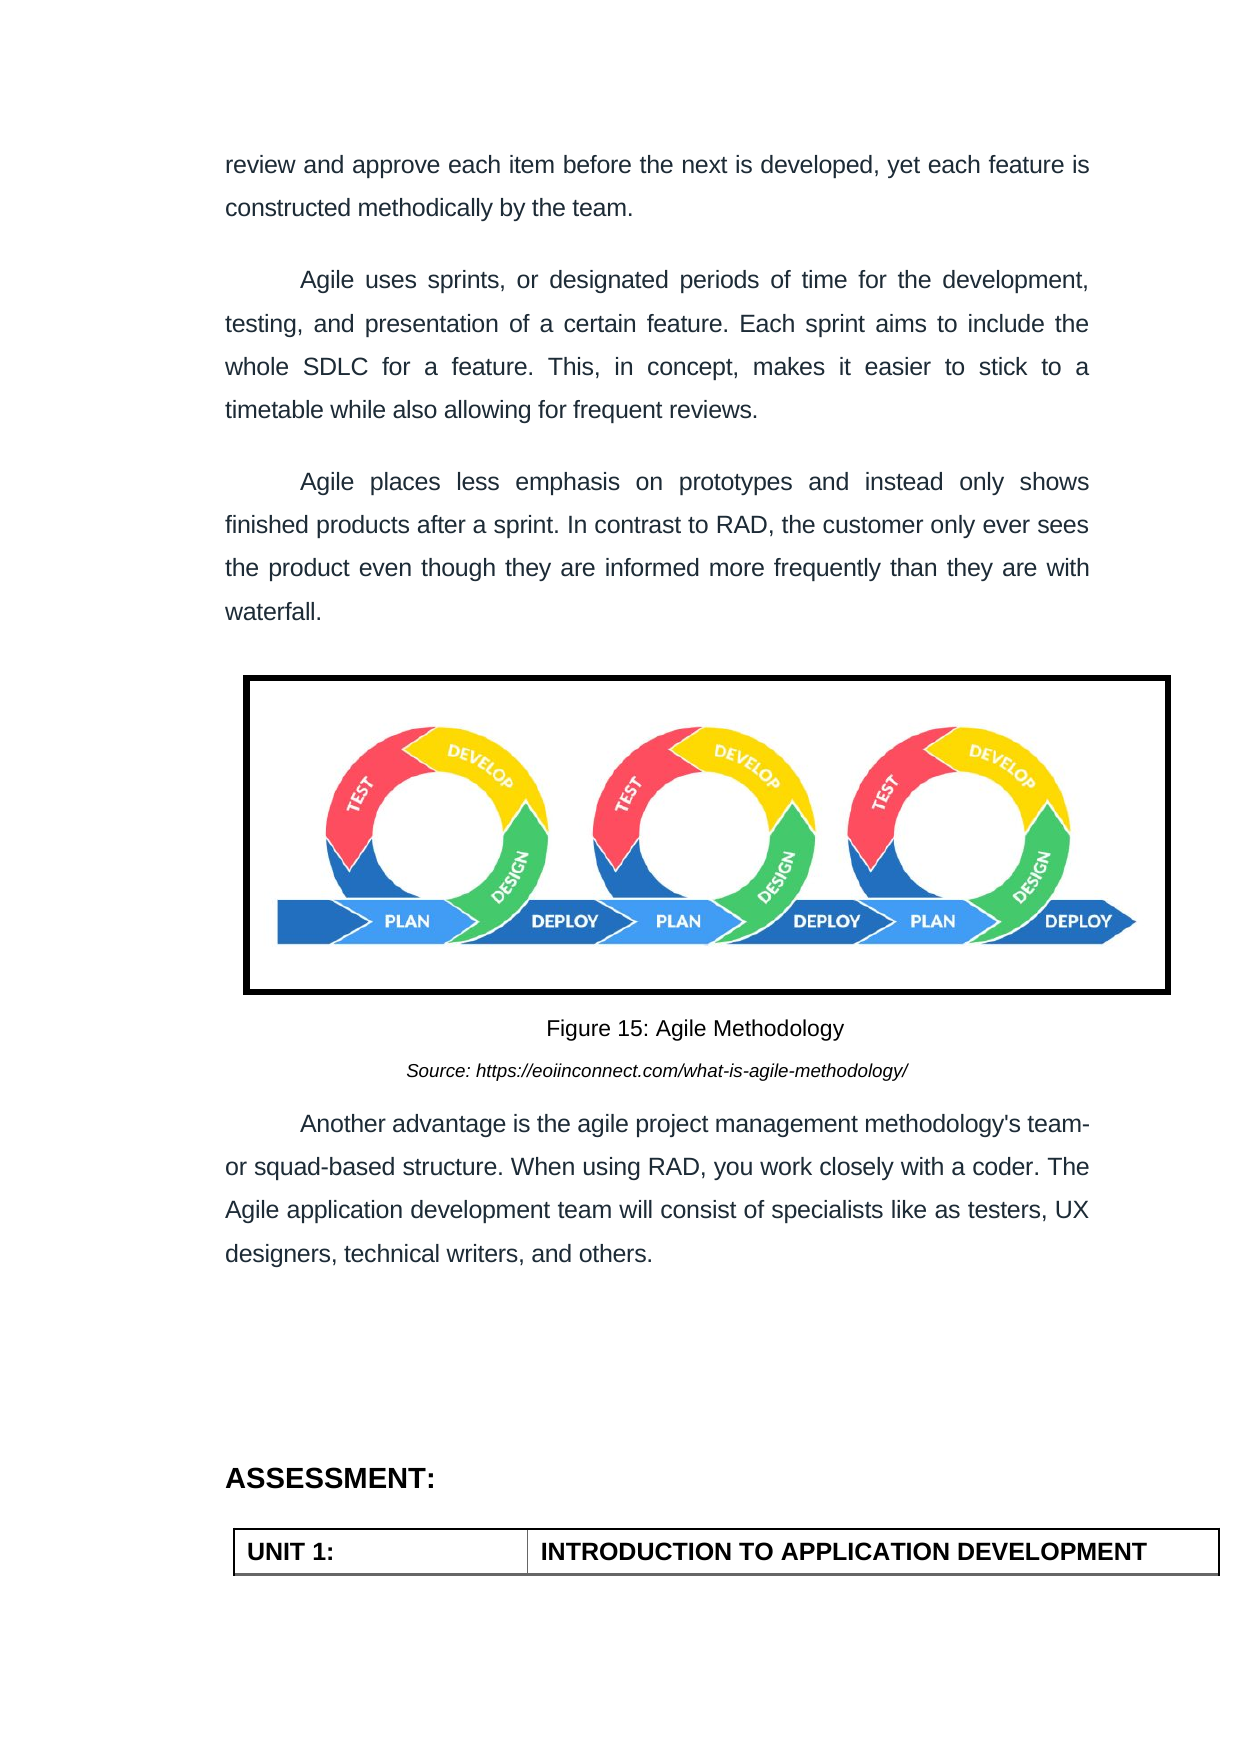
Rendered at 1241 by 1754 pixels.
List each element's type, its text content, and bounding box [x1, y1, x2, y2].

text Agile places less emphasis on prototypes and instead only shows finished products after a sprint. In contrast to RAD, the customer only ever sees the product even though they are informed more frequently than they are with waterfall. [225, 467, 1090, 625]
text Source: https://eoiinconnect.com/what-is-agile-methodology/ [225, 1060, 1090, 1082]
text ASSESSMENT: [225, 1461, 1090, 1494]
text Agile uses sprints, or designated periods of time for the development, testing, and presentation of a certain feature. Each sprint aims to include the whole SDLC for a feature. This, in concept, makes it easier to stick to a timetable while also allowing for frequent reviews. [225, 265, 1090, 423]
picture [250, 681, 1165, 989]
table_header UNIT 1: [235, 1530, 527, 1573]
text Another advantage is the agile project management methodology's team- or squad-based structure. When using RAD, you work closely with a coder. The Agile application development team will consist of specialists like as testers, UX designers, technical writers, and others. [225, 1109, 1090, 1267]
table_header INTRODUCTION TO APPLICATION DEVELOPMENT [528, 1530, 1218, 1573]
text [225, 150, 1090, 222]
text Figure 15: Agile Methodology [225, 1015, 1090, 1042]
